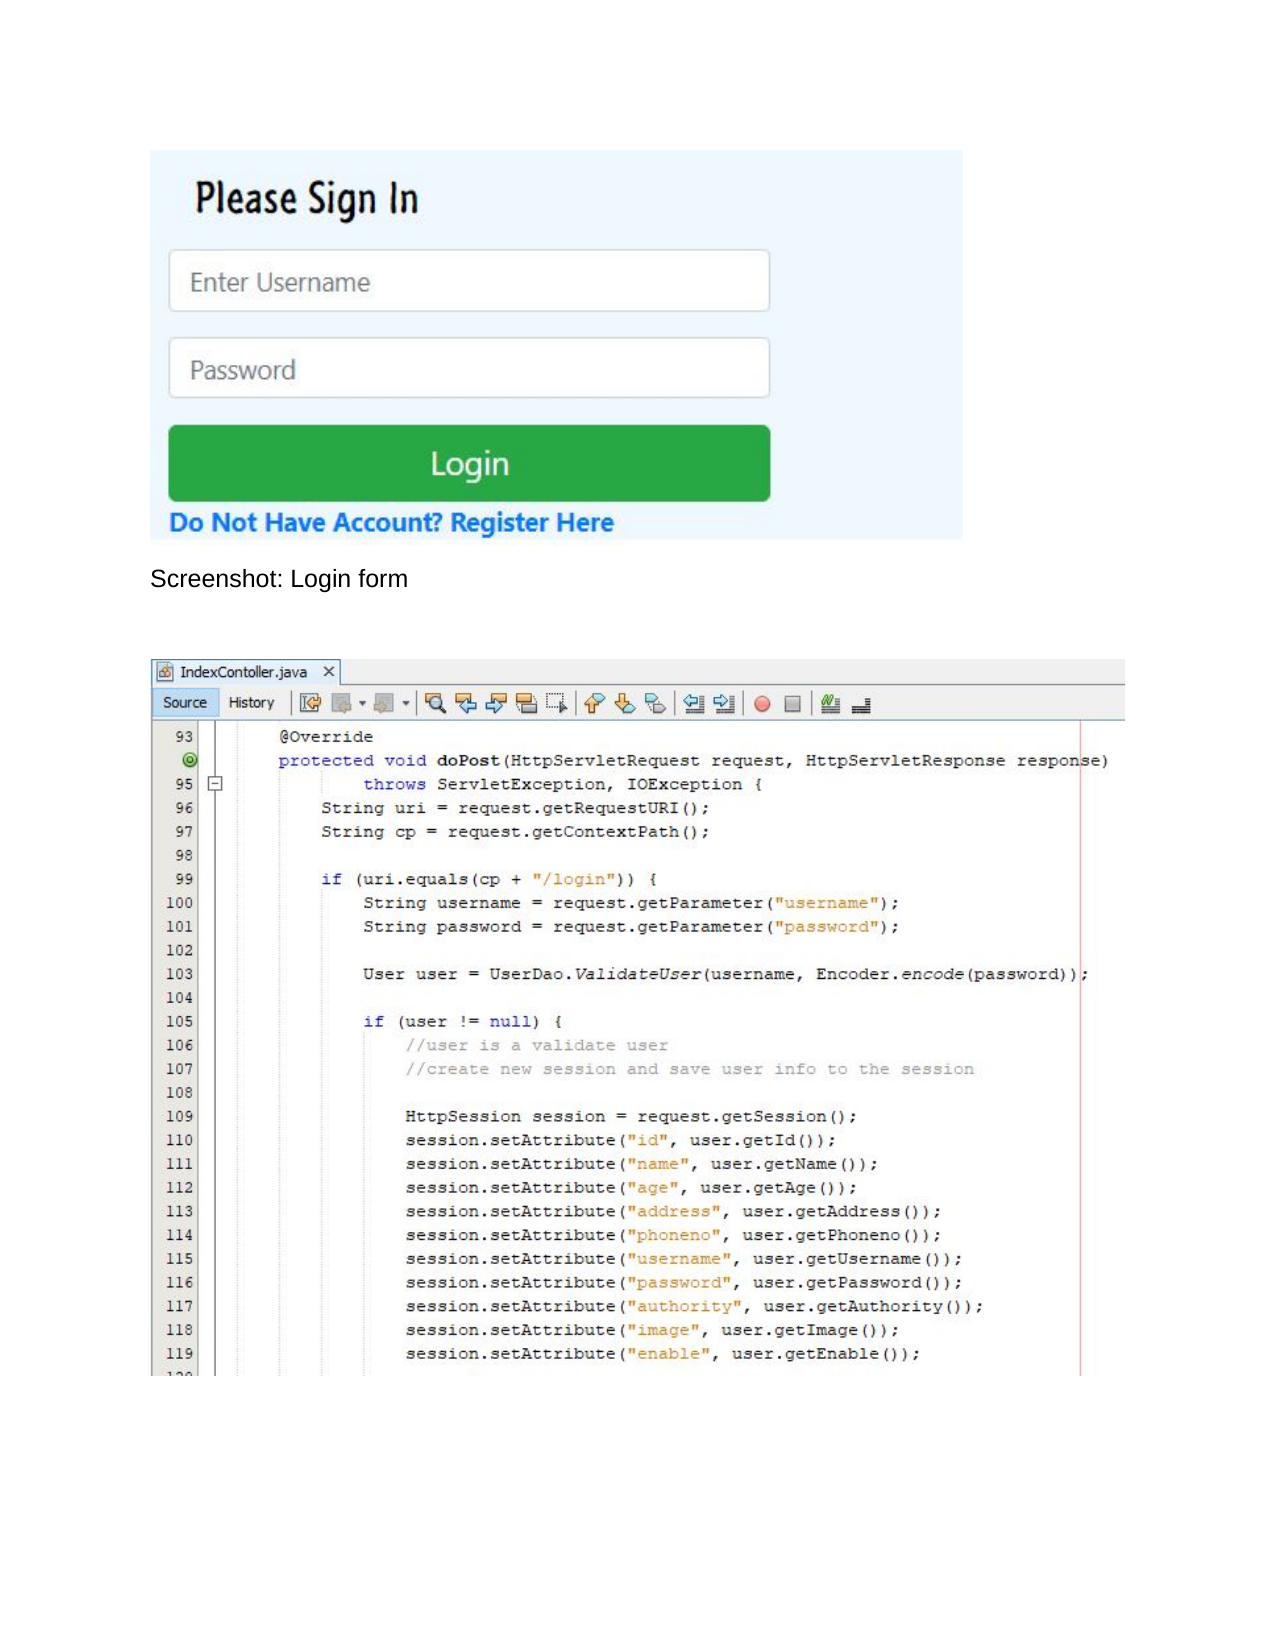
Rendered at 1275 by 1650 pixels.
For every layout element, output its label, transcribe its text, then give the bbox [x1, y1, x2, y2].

text Screenshot: Login form [150, 564, 1125, 593]
picture [150, 659, 1125, 1376]
picture [150, 150, 963, 546]
